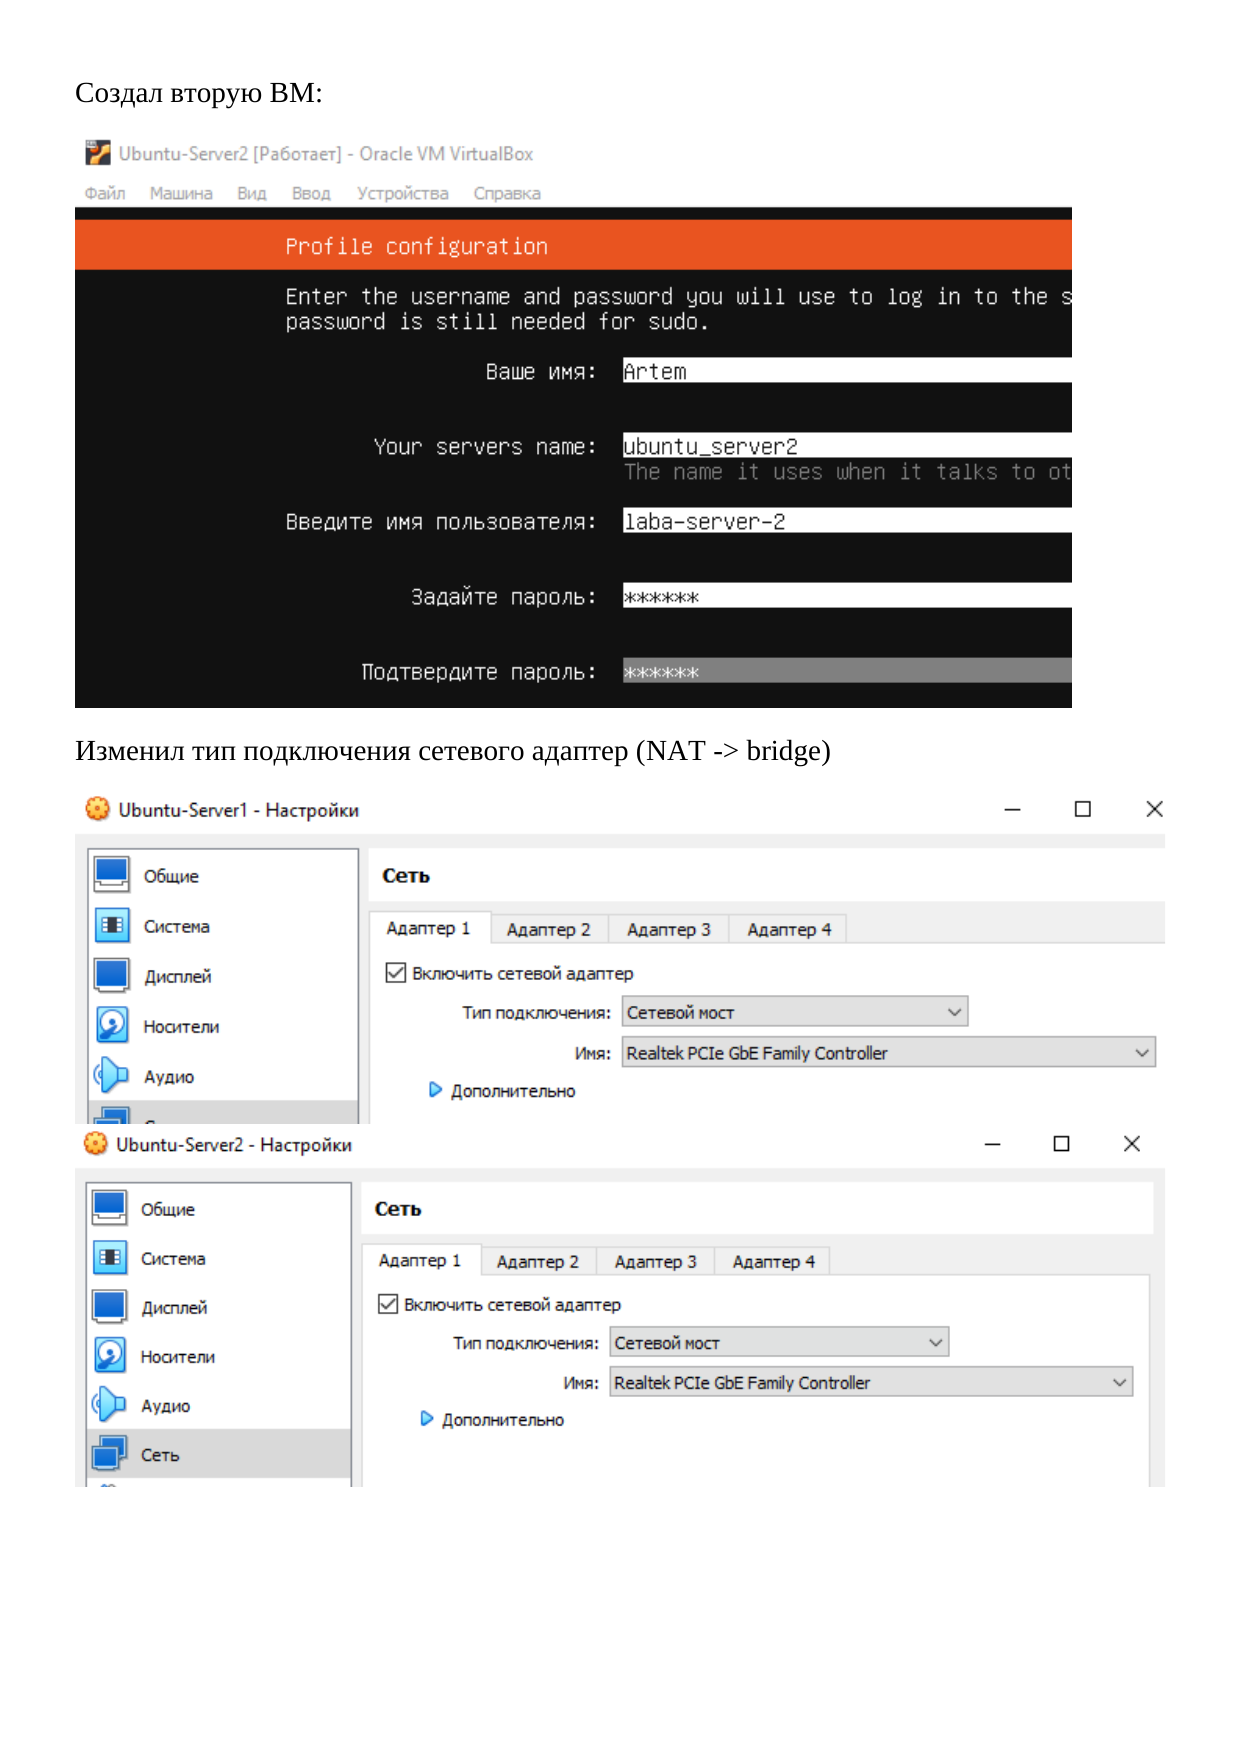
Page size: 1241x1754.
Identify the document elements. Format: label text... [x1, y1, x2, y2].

picture [75, 1127, 1166, 1487]
picture [75, 792, 1166, 1124]
text Создал вторую ВМ: [75, 75, 1165, 108]
text Изменил тип подключения сетевого адаптер (NAT -> bridge) [75, 733, 1165, 766]
picture [75, 134, 1072, 708]
